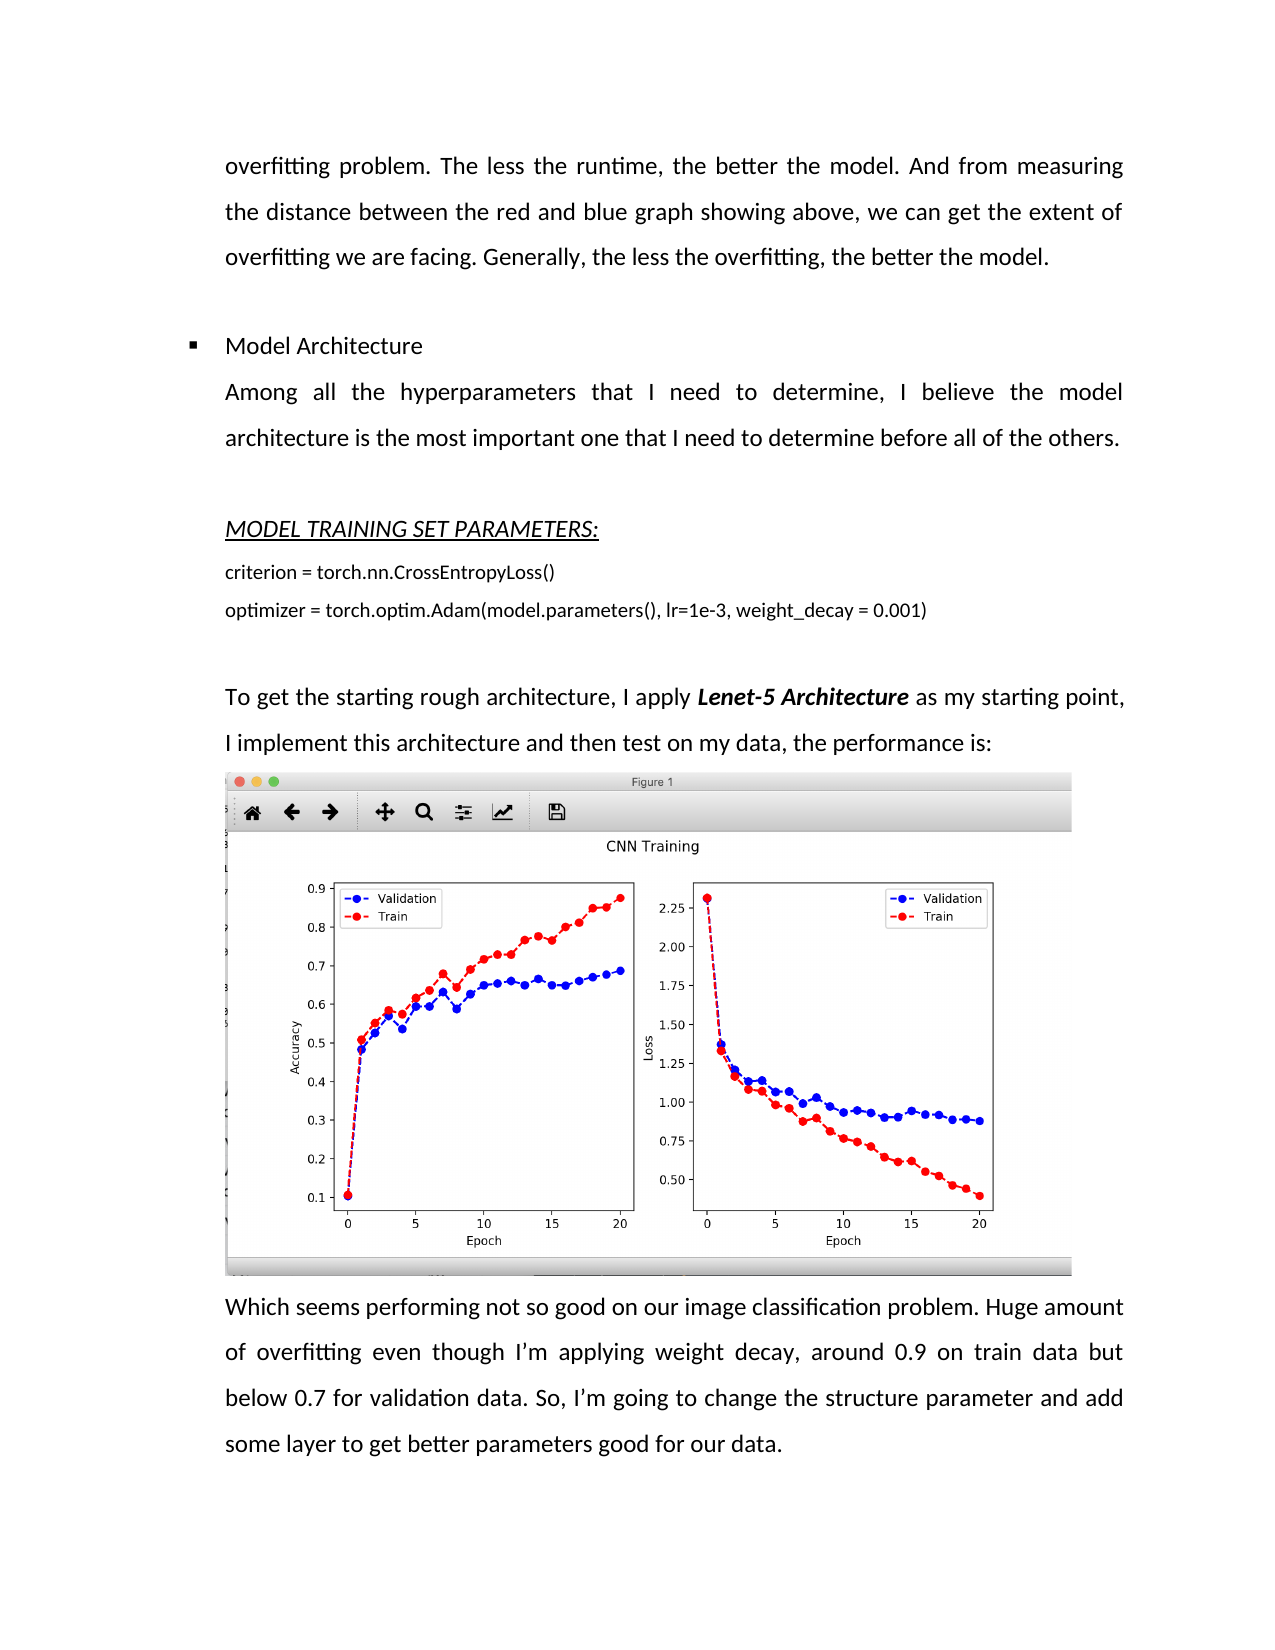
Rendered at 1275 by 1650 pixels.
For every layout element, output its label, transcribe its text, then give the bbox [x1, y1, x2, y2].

picture [225, 772, 1072, 1276]
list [225, 150, 1125, 272]
list To get the starting rough architecture, I apply Lenet-5 Architecture as my starting point, I implement this architecture and then test on my data, the performance is: [225, 681, 1125, 757]
list MODEL TRAINING SET PARAMETERS: [225, 513, 1125, 544]
list Among all the hyperparameters that I need to determine, I believe the model architecture is the most important one that I need to determine before all of the others. [225, 376, 1125, 452]
list Which seems performing not so good on our image classification problem. Huge amount of overfitting even though I’m applying weight decay, around 0.9 on train data but below 0.7 for validation data. So, I’m going to change the structure parameter and add some layer to get better parameters good for our data. [225, 1291, 1125, 1458]
list criterion = torch.nn.CrossEntropyLoss() [225, 559, 1125, 584]
list optimizer = torch.optim.Adam(model.parameters(), lr=1e-3, weight_decay = 0.001) [225, 597, 1125, 622]
list Model Architecture [187, 330, 1125, 361]
